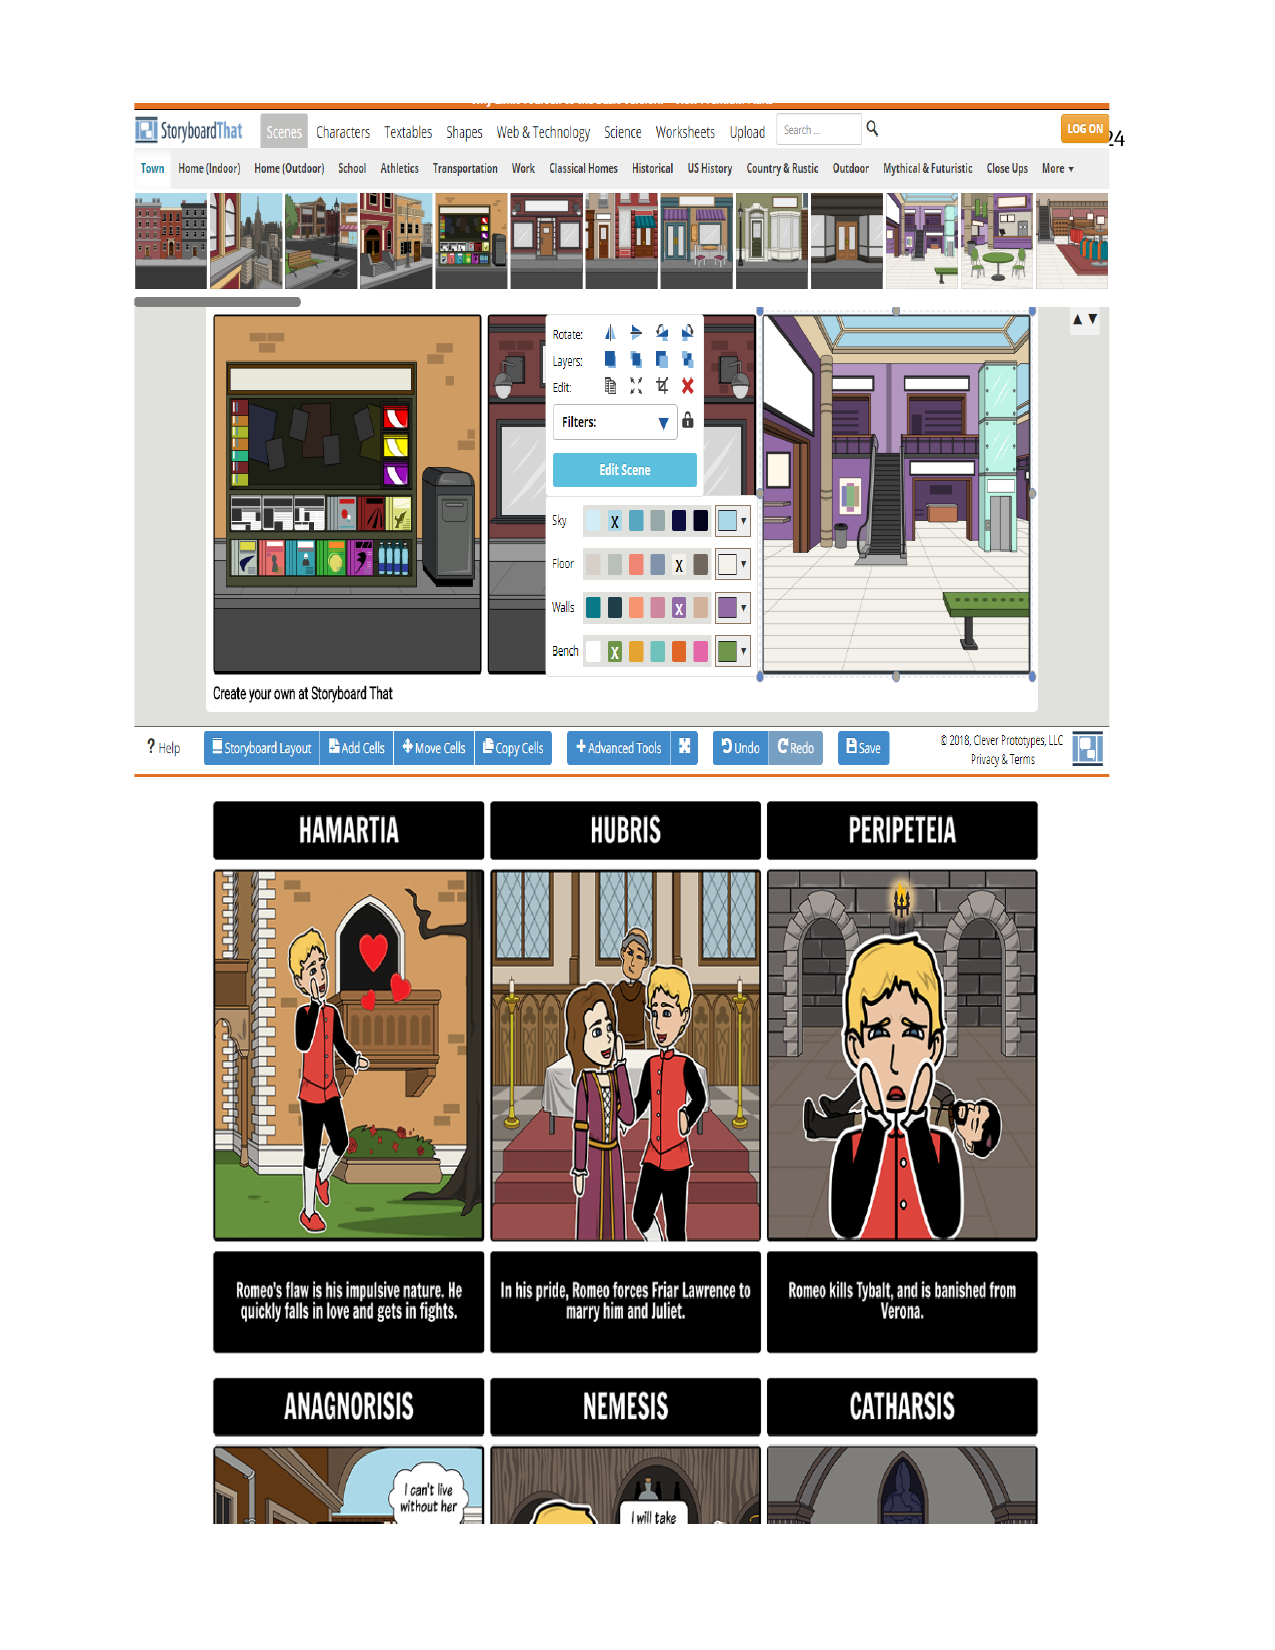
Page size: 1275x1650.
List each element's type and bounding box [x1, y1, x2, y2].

picture [134, 103, 1110, 777]
picture [134, 797, 1109, 1524]
